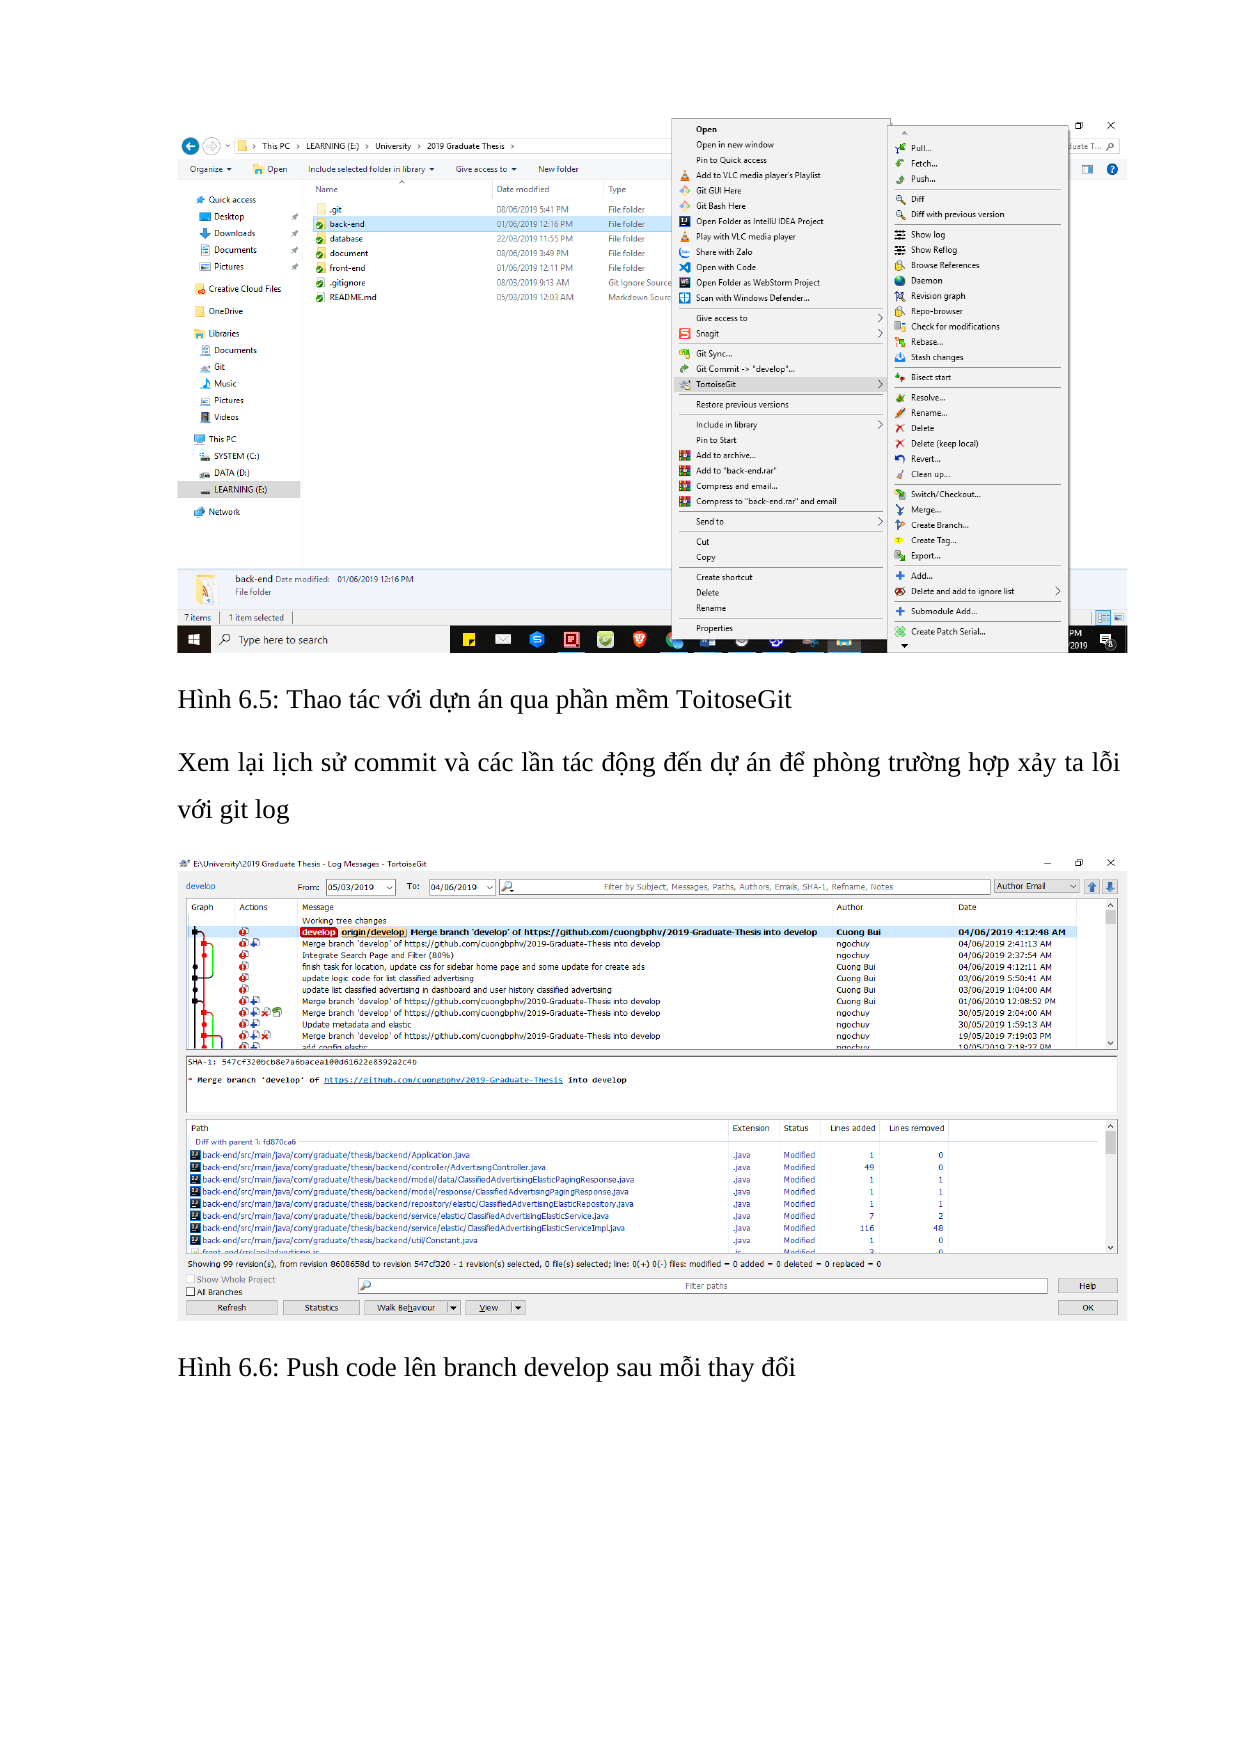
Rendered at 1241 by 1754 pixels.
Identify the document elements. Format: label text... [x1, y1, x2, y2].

picture [177, 856, 1128, 1321]
text Xem lại lịch sử commit và các lần tác động đến dự án để phòng trường hợp xảy ta lỗi với git log [177, 746, 1122, 824]
picture [177, 118, 1128, 653]
text Hình 6.6: Push code lên branch develop sau mỗi thay đổi [177, 1351, 1122, 1382]
text Hình 6.5: Thao tác với dựn án qua phần mềm ToitoseGit [177, 683, 1122, 714]
